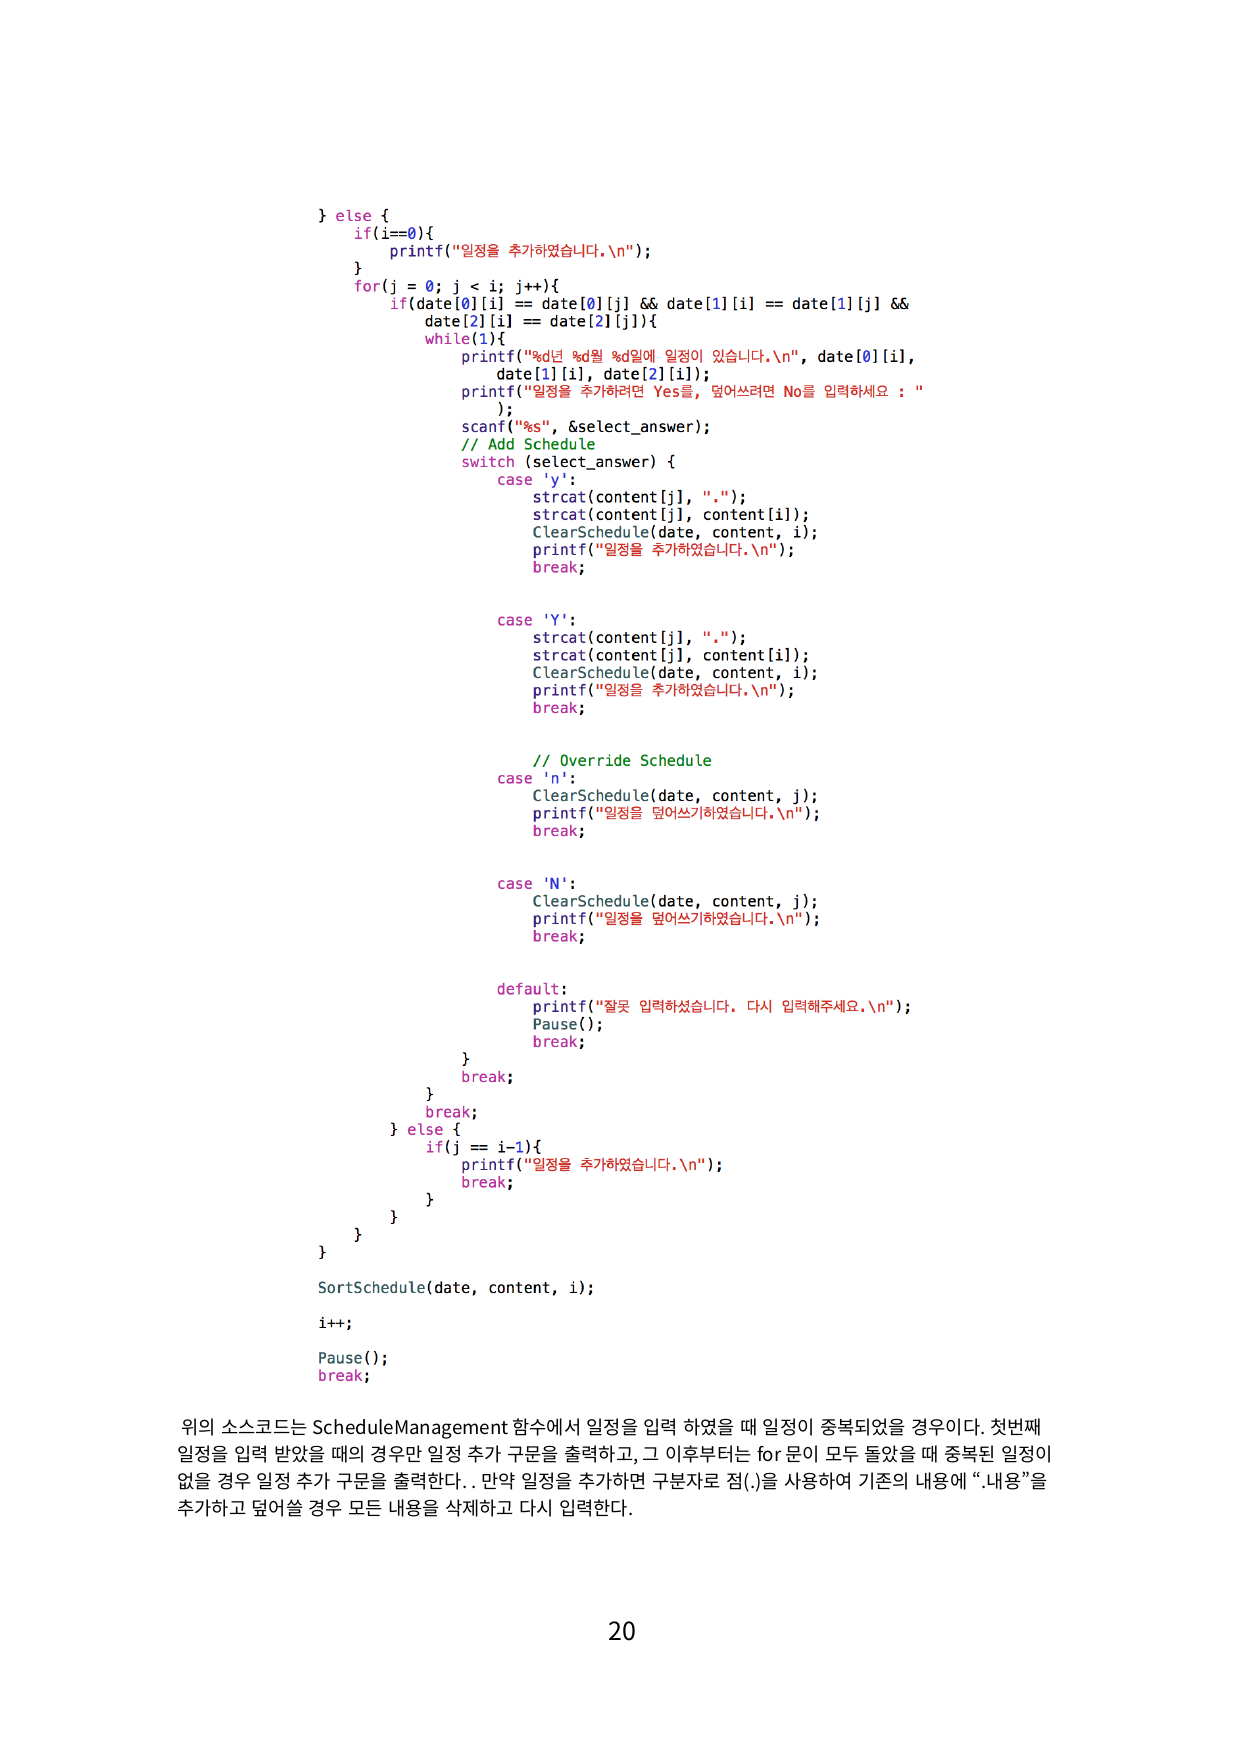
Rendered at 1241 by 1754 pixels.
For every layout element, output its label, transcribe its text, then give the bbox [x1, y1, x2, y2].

picture [315, 206, 926, 1386]
text 위의 소스코드는 ScheduleManagement함수에서 일정을 입력 하였을 때 일정이 중복되었을 경우이다. 첫번째 일정을 입력 받았을 때의 경우만 일정 추가 구문을 출력하고, 그 이후부터는 for문이 모두 돌았을 때 중복된 일정이 없을 경우 일정 추가 구문을 출력한다. . 만약 일정을 추가하면 구분자로 점(.)을 사용하여 기존의 내용에 “.내용”을 추가하고 덮어쓸 경우 모든 내용을 삭제하고 다시 입력한다. [177, 1412, 1063, 1521]
